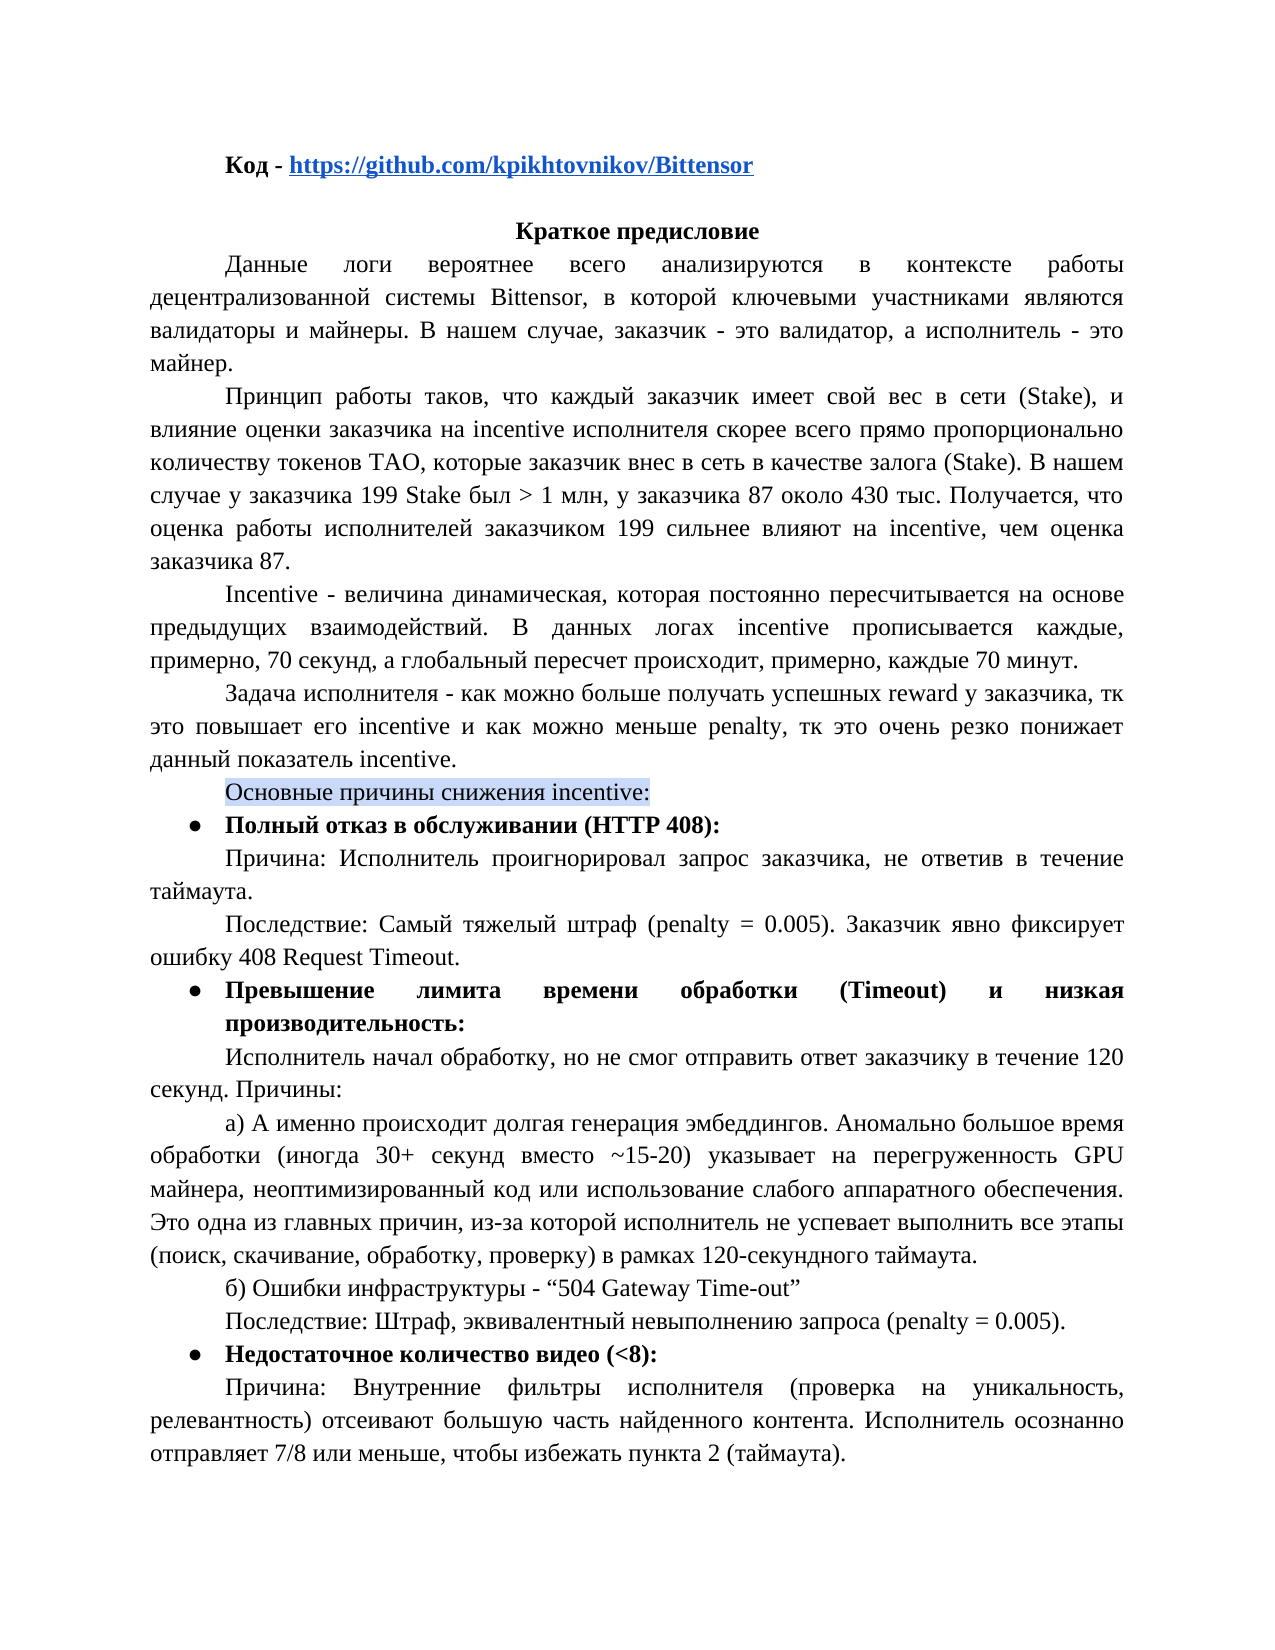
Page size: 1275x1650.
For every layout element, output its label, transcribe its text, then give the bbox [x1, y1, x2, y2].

text Задача исполнителя - как можно больше получать успешных reward у заказчика, тк это повышает его incentive и как можно меньше penalty, тк это очень резко понижает данный показатель incentive. [150, 678, 1125, 773]
text Последствие: Штраф, эквивалентный невыполнению запроса (penalty = 0.005). [150, 1306, 1125, 1334]
text Принцип работы таков, что каждый заказчик имеет свой вес в сети (Stake), и влияние оценки заказчика на incentive исполнителя скорее всего прямо пропорционально количеству токенов TAO, которые заказчик внес в сеть в качестве залога (Stake). В нашем случае у заказчика 199 Stake был > 1 млн, у заказчика 87 около 430 тыс. Получается, что оценка работы исполнителей заказчиком 199 сильнее влияют на incentive, чем оценка заказчика 87. [150, 381, 1125, 575]
text Основные причины снижения incentive: [150, 777, 1125, 806]
list Превышение лимита времени обработки (Timeout) и низкая производительность: [187, 976, 1125, 1037]
list Полный отказ в обслуживании (HTTP 408): [187, 810, 1125, 839]
text а) А именно происходит долгая генерация эмбеддингов. Аномально большое время обработки (иногда 30+ секунд вместо ~15-20) указывает на перегруженность GPU майнера, неоптимизированный код или использование слабого аппаратного обеспечения. Это одна из главных причин, из-за которой исполнитель не успевает выполнить все этапы (поиск, скачивание, обработку, проверку) в рамках 120-секундного таймаута. [150, 1108, 1125, 1268]
text Причина: Исполнитель проигнорировал запрос заказчика, не ответив в течение таймаута. [150, 843, 1125, 905]
text Данные логи вероятнее всего анализируются в контексте работы децентрализованной системы Bittensor, в которой ключевыми участниками являются валидаторы и майнеры. В нашем случае, заказчик - это валидатор, а исполнитель - это майнер. [150, 249, 1125, 377]
text Исполнитель начал обработку, но не смог отправить ответ заказчику в течение 120 секунд. Причины: [150, 1042, 1125, 1103]
list Недостаточное количество видео (<8): [187, 1339, 1125, 1367]
text Причина: Внутренние фильтры исполнителя (проверка на уникальность, релевантность) отсеивают большую часть найденного контента. Исполнитель осознанно отправляет 7/8 или меньше, чтобы избежать пункта 2 (таймаута). [150, 1372, 1125, 1467]
text Код - https://github.com/kpikhtovnikov/Bittensor [150, 150, 1125, 179]
text Краткое предисловие [150, 216, 1125, 245]
text Последствие: Самый тяжелый штраф (penalty = 0.005). Заказчик явно фиксирует ошибку 408 Request Timeout. [150, 909, 1125, 971]
text Incentive - величина динамическая, которая постоянно пересчитывается на основе предыдущих взаимодействий. В данных логах incentive прописывается каждые, примерно, 70 секунд, а глобальный пересчет происходит, примерно, каждые 70 минут. [150, 579, 1125, 674]
text б) Ошибки инфраструктуры - “504 Gateway Time-out” [150, 1273, 1125, 1301]
